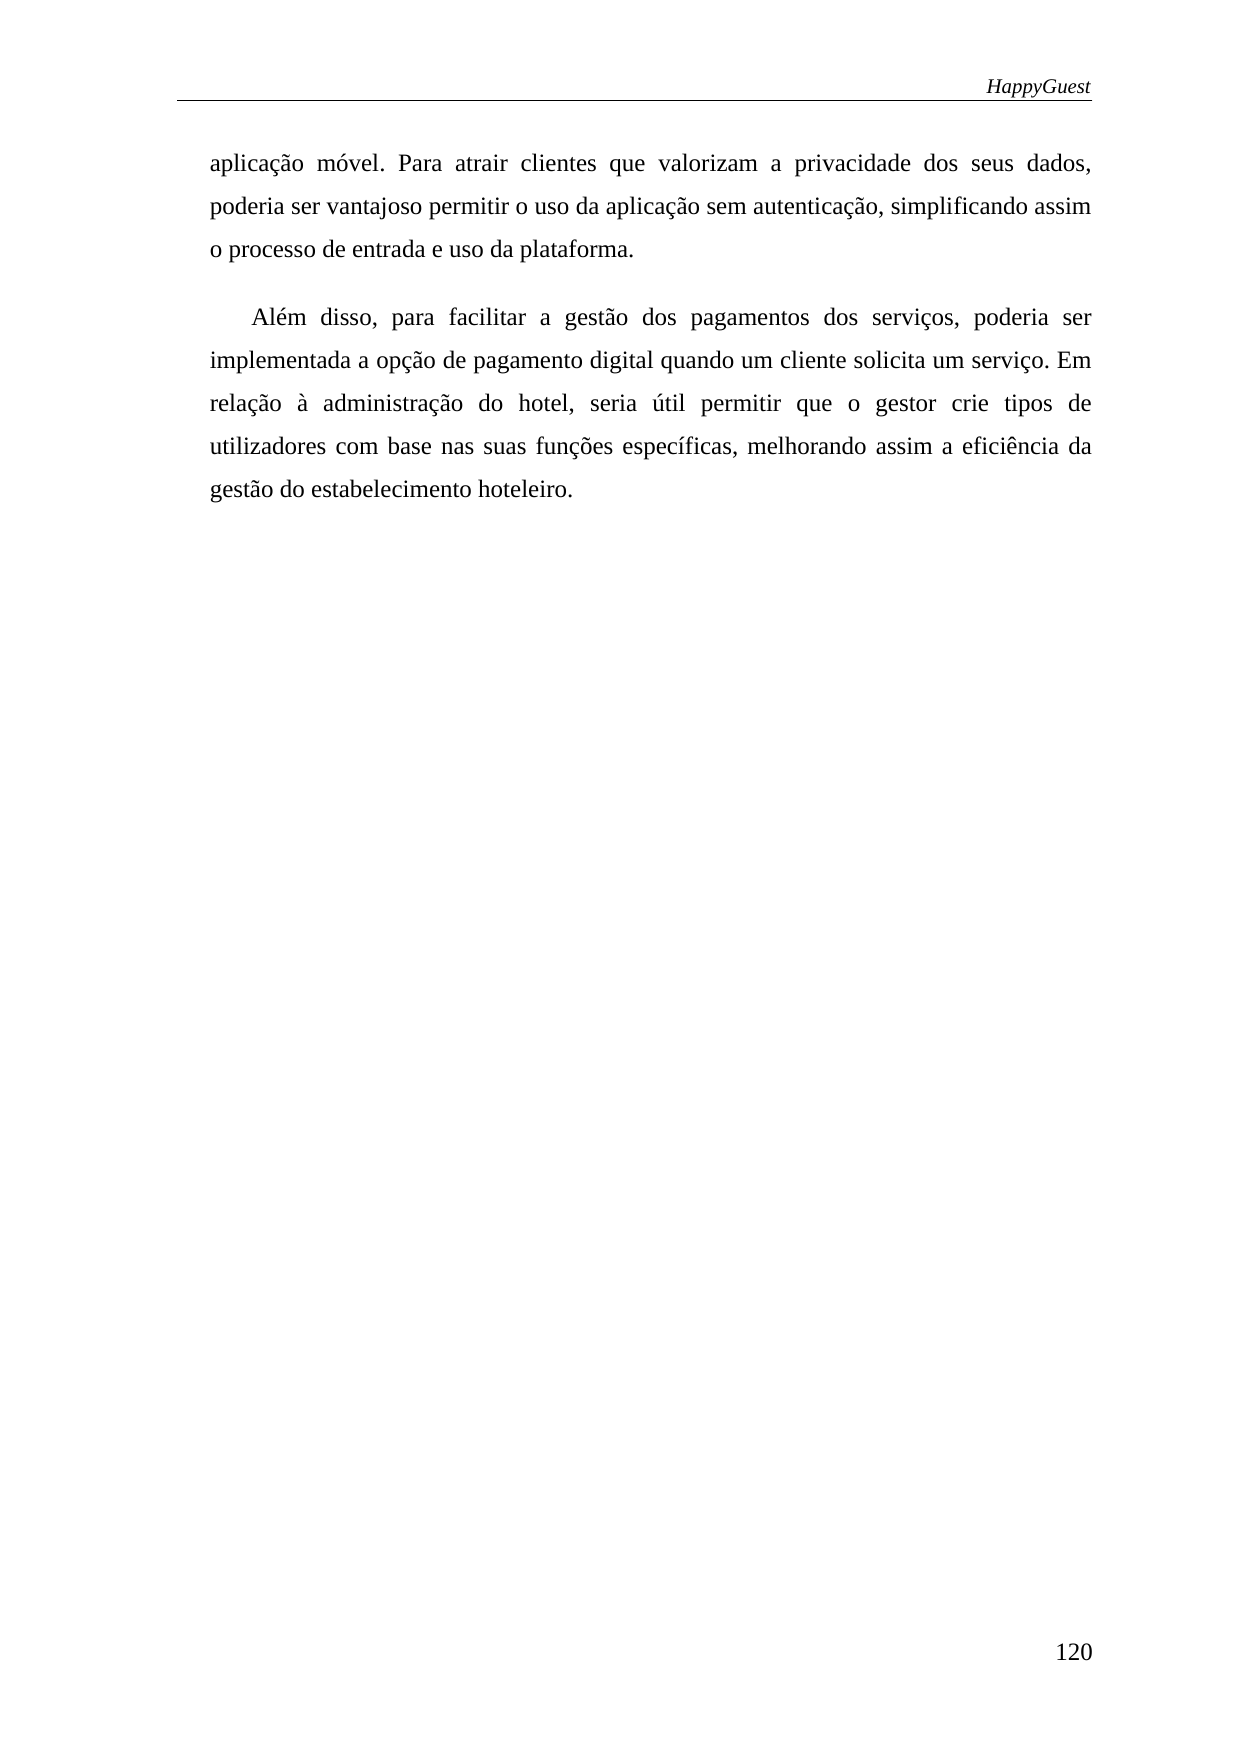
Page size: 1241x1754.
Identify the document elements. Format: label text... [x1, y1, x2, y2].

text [209, 148, 1092, 263]
text Além disso, para facilitar a gestão dos pagamentos dos serviços, poderia ser implementada a opção de pagamento digital quando um cliente solicita um serviço. Em relação à administração do hotel, seria útil permitir que o gestor crie tipos de utilizadores com base nas suas funções específicas, melhorando assim a eficiência da gestão do estabelecimento hoteleiro. [209, 302, 1092, 503]
